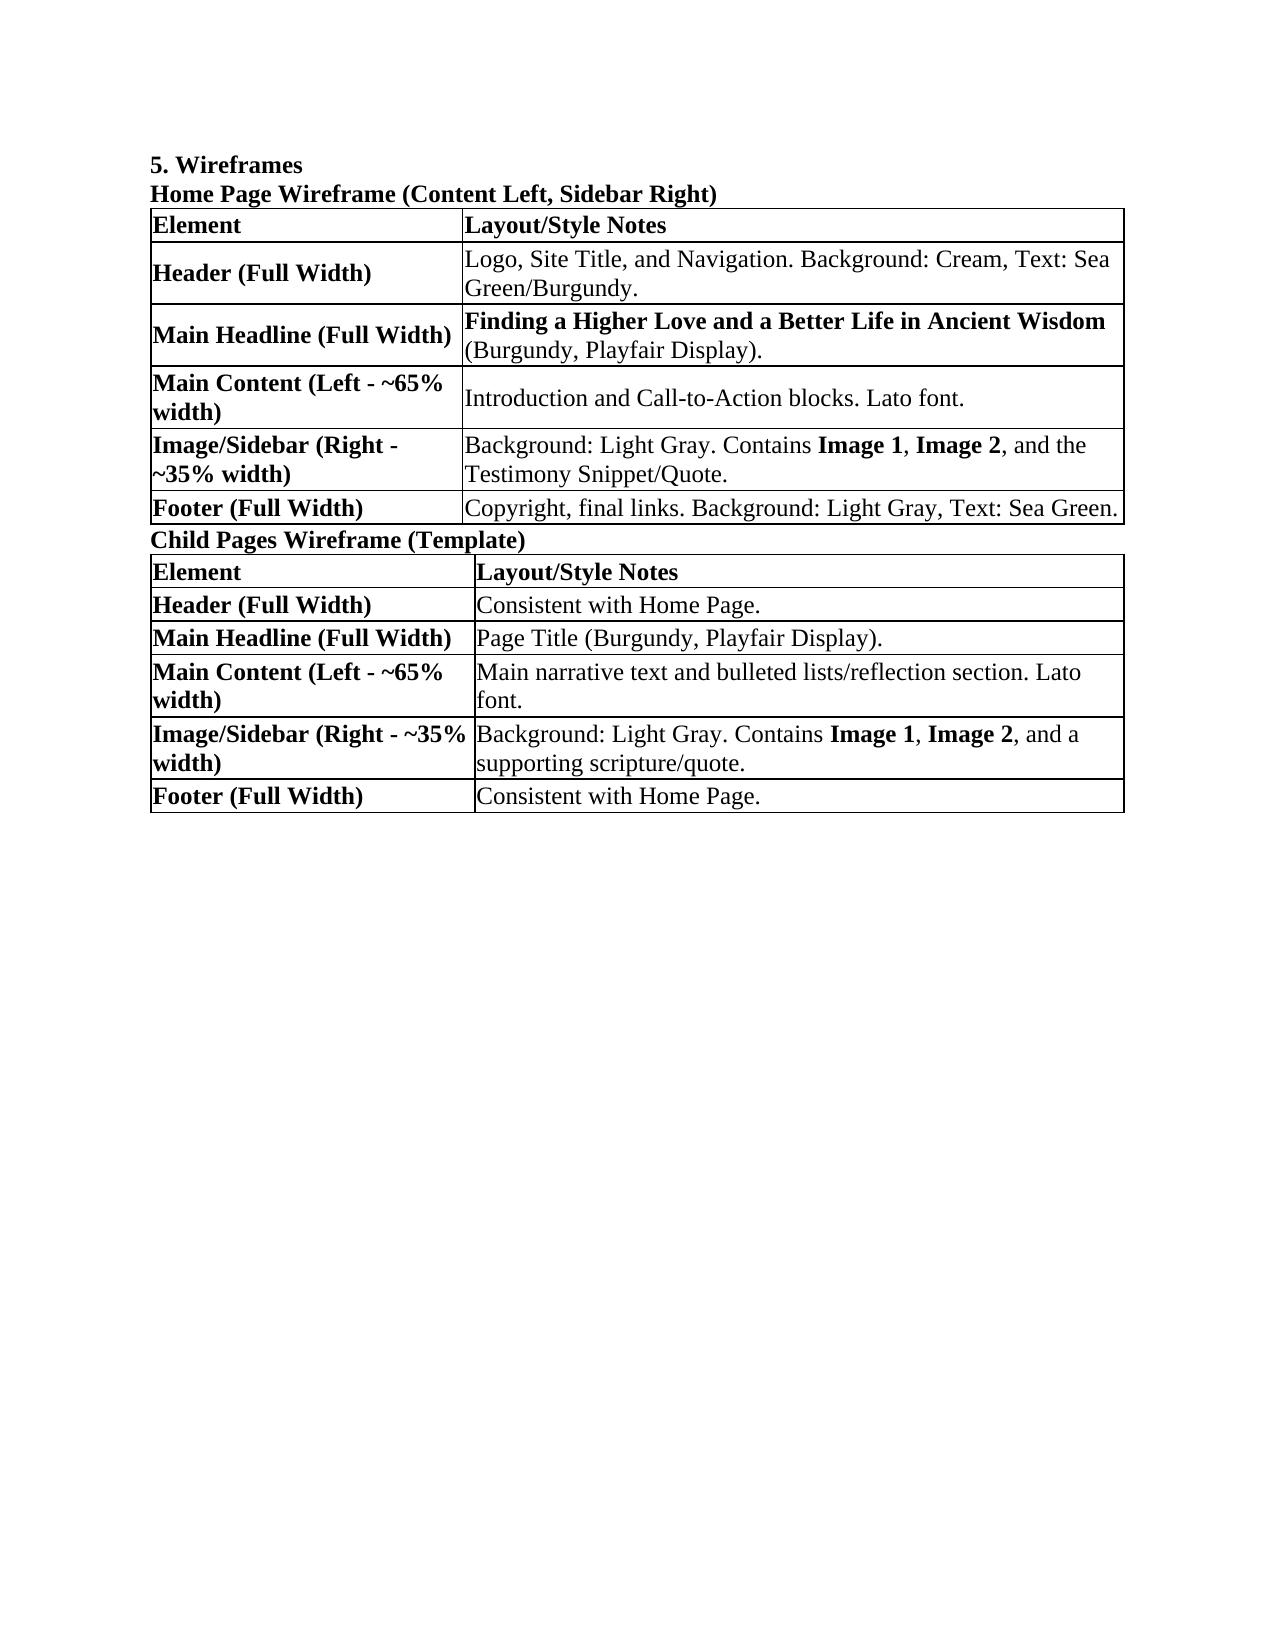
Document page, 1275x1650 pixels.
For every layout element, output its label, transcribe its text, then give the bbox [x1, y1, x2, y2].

text Child Pages Wireframe (Template) [150, 525, 1125, 553]
table_header Element [152, 209, 462, 241]
table_cell Page Title (Burgundy, Playfair Display). [476, 622, 1123, 654]
table_cell Background: Light Gray. Contains Image 1, Image 2, and the Testimony Snippet/Quote. [463, 429, 1123, 490]
table_header Element [152, 555, 474, 587]
text 5. Wireframes [150, 150, 1125, 179]
table_cell Introduction and Call-to-Action blocks. Lato font. [463, 367, 1123, 427]
table_cell Main Headline (Full Width) [152, 622, 474, 654]
table_cell Main Content (Left - ~65% width) [152, 367, 462, 427]
table_cell Background: Light Gray. Contains Image 1, Image 2, and a supporting scripture/quote. [476, 718, 1123, 778]
table_cell Main Headline (Full Width) [152, 305, 462, 365]
text Home Page Wireframe (Content Left, Sidebar Right) [150, 179, 1125, 207]
table_cell Copyright, final links. Background: Light Gray, Text: Sea Green. [463, 491, 1123, 523]
table_cell Image/Sidebar (Right - ~35% width) [152, 718, 474, 778]
table_cell Consistent with Home Page. [476, 588, 1123, 620]
table_cell Finding a Higher Love and a Better Life in Ancient Wisdom (Burgundy, Playfair Display). [463, 305, 1123, 365]
table_cell Header (Full Width) [152, 588, 474, 620]
table_cell Footer (Full Width) [152, 491, 462, 523]
table_cell Consistent with Home Page. [476, 780, 1123, 812]
table_cell Header (Full Width) [152, 243, 462, 303]
table_header Layout/Style Notes [476, 555, 1123, 587]
table_header Layout/Style Notes [463, 209, 1123, 241]
table_cell Main narrative text and bulleted lists/reflection section. Lato font. [476, 655, 1123, 716]
table_cell Logo, Site Title, and Navigation. Background: Cream, Text: Sea Green/Burgundy. [463, 243, 1123, 303]
table_cell Main Content (Left - ~65% width) [152, 655, 474, 716]
table_cell Image/Sidebar (Right - ~35% width) [152, 429, 462, 490]
table_cell Footer (Full Width) [152, 780, 474, 812]
